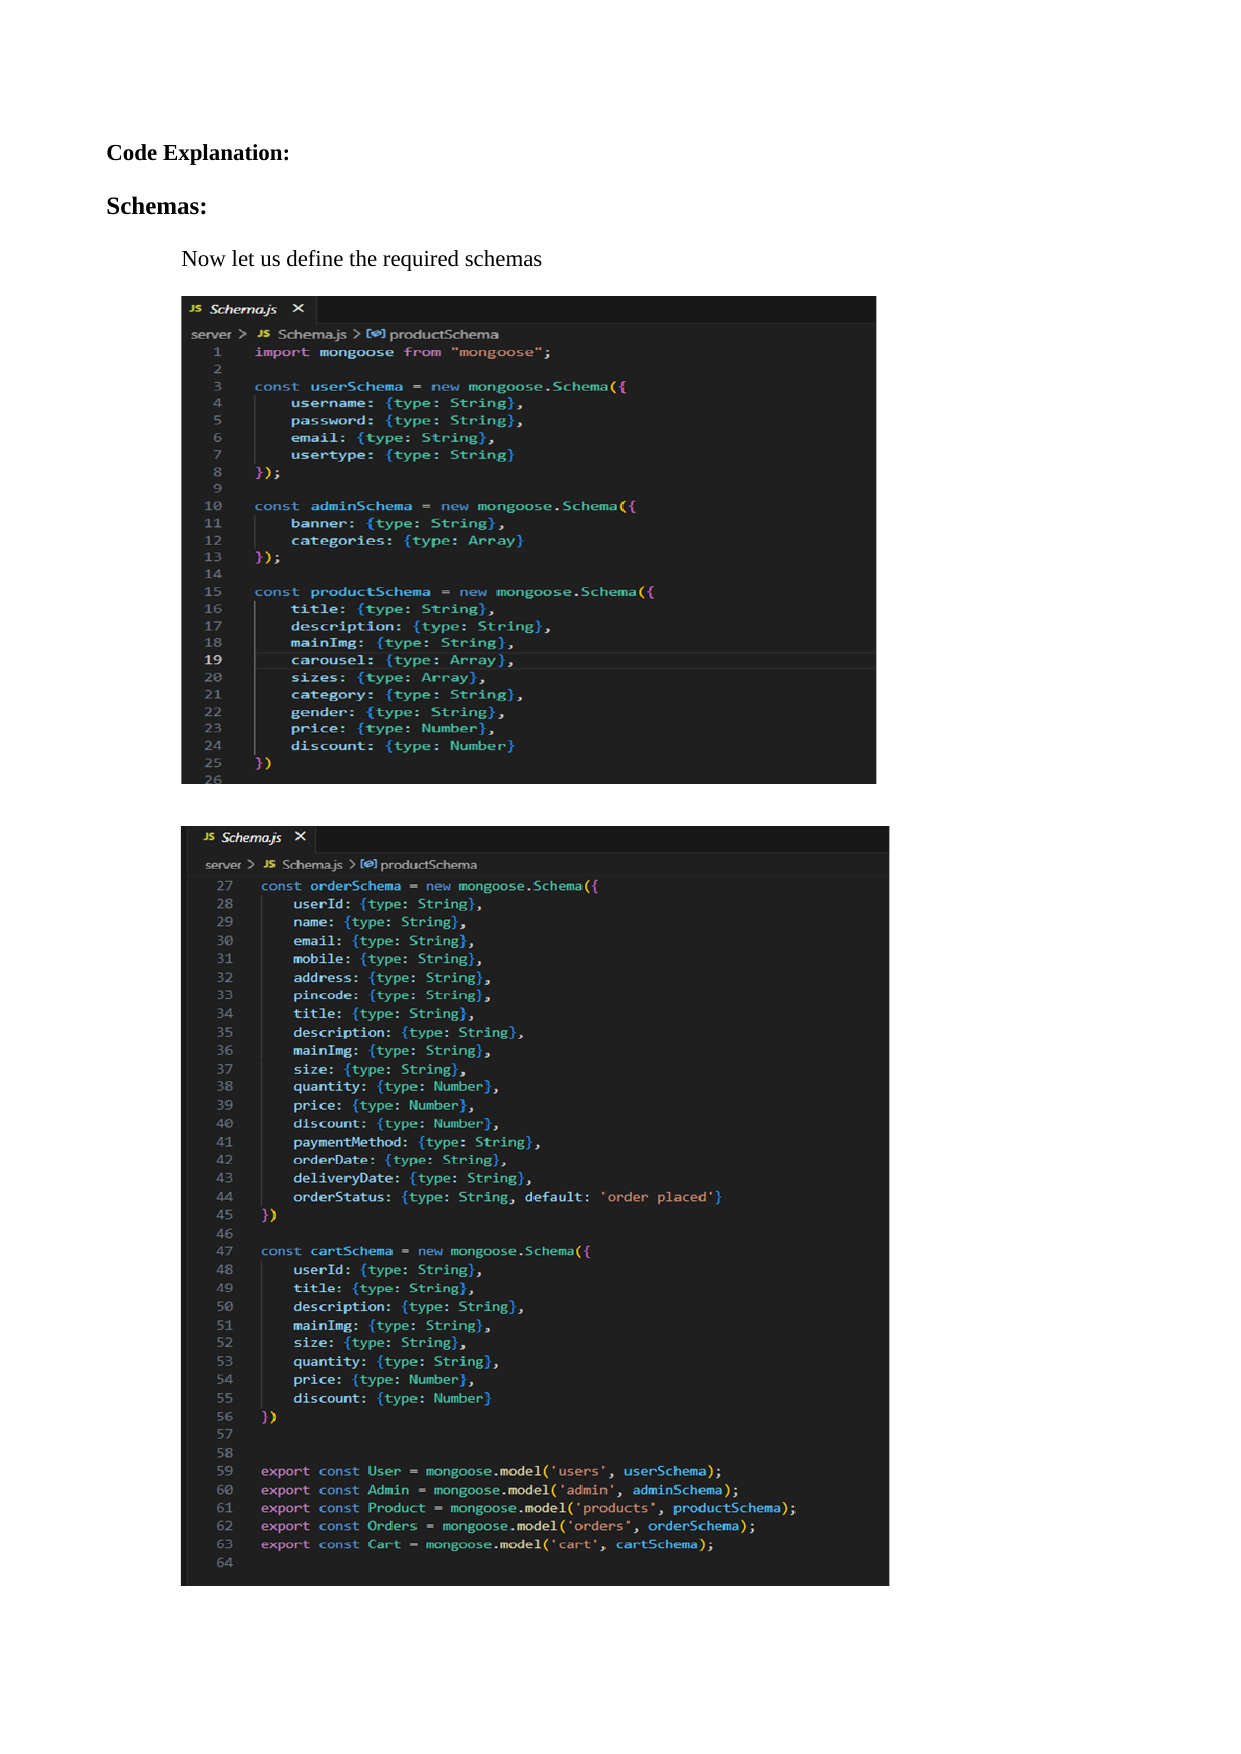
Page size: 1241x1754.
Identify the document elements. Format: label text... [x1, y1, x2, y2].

text Now let us define the required schemas [106, 244, 1143, 271]
picture [180, 826, 890, 1586]
text Code Explanation: [106, 139, 1143, 166]
picture [181, 296, 877, 784]
text Schemas: [106, 191, 1143, 219]
